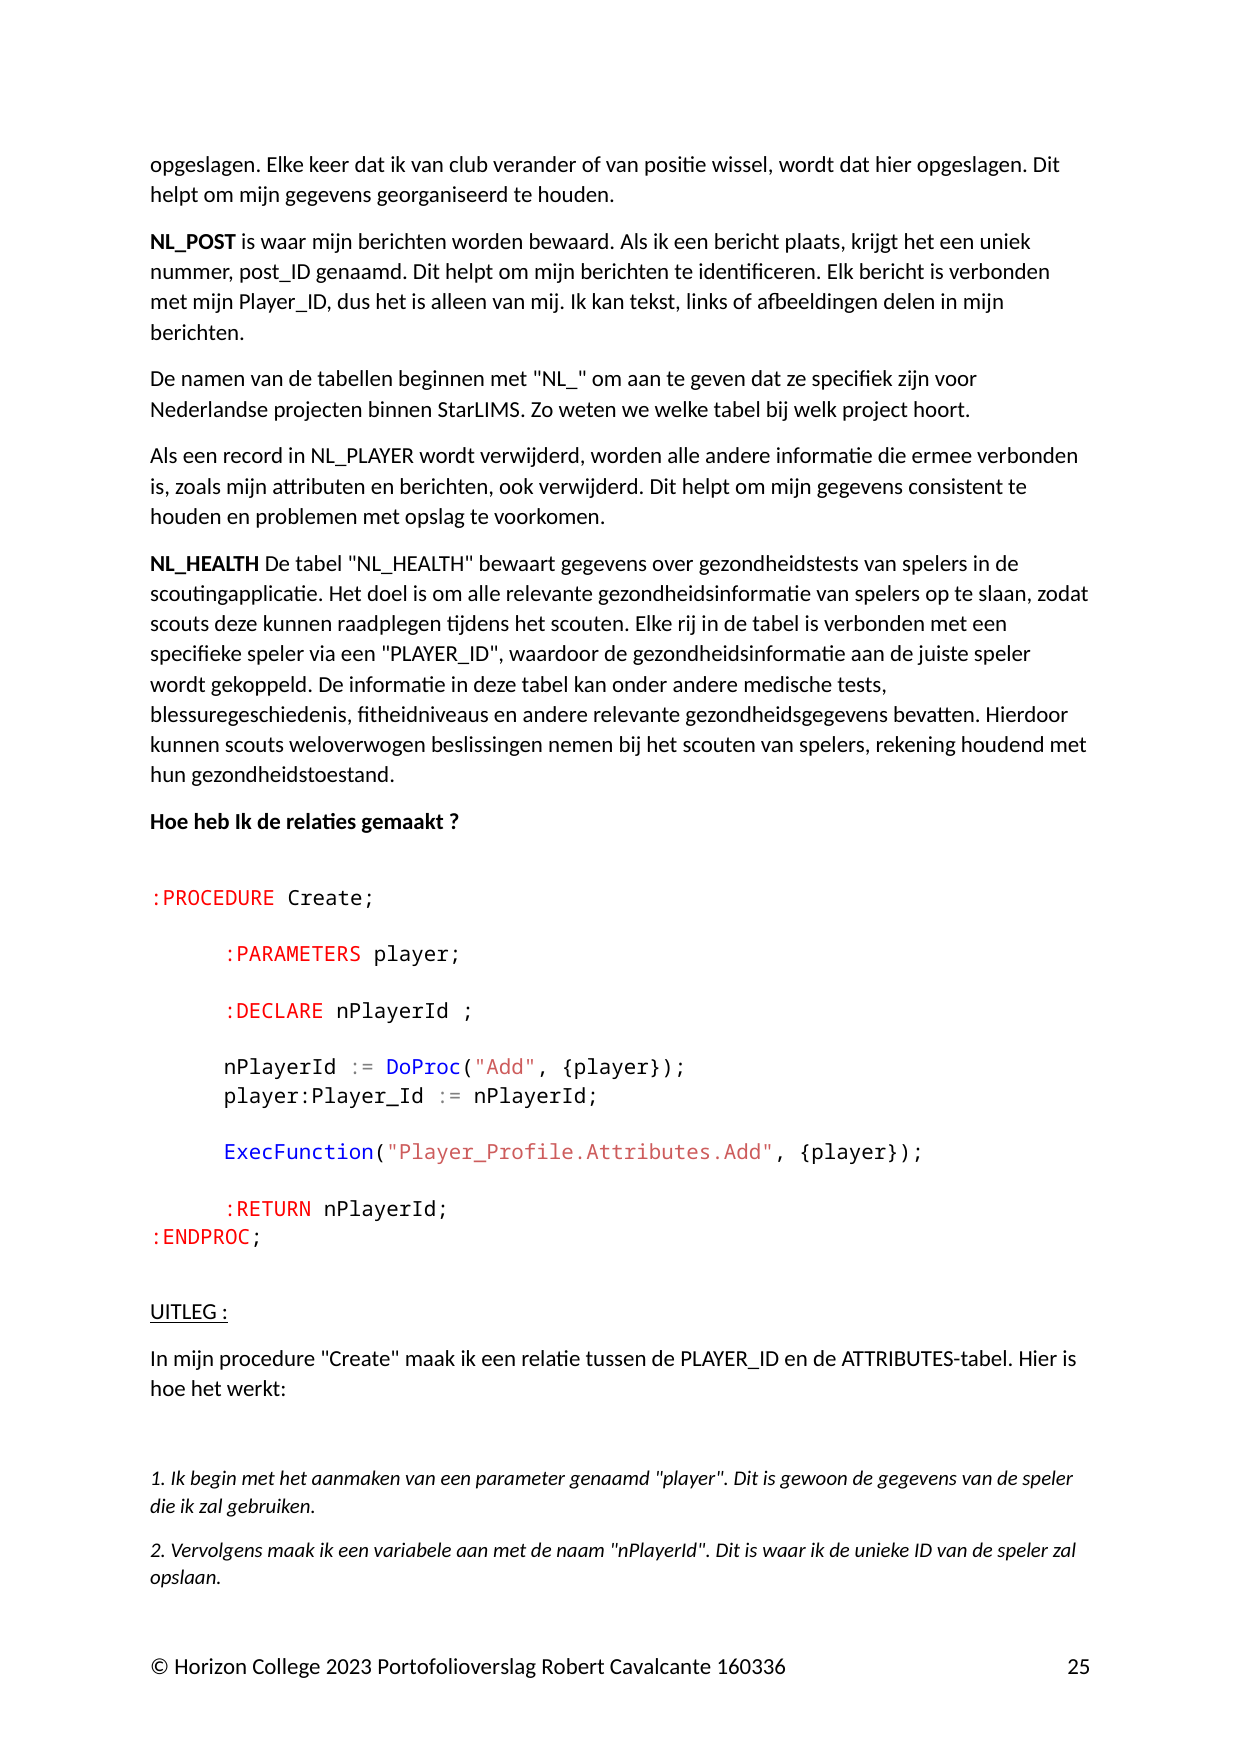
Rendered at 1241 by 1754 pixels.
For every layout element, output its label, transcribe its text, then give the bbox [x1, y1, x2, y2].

text :PROCEDURE Create; [150, 883, 1090, 911]
text :ENDPROC; [150, 1222, 1090, 1251]
text 1. Ik begin met het aanmaken van een parameter genaamd "player". Dit is gewoon de gegevens van de speler die ik zal gebruiken. [150, 1466, 1090, 1518]
text :PARAMETERS player; [150, 939, 1090, 968]
text UITLEG : [150, 1297, 1090, 1326]
text 2. Vervolgens maak ik een variabele aan met de naam "nPlayerId". Dit is waar ik de unieke ID van de speler zal opslaan. [150, 1537, 1090, 1590]
text :DECLARE nPlayerId ; [150, 996, 1090, 1024]
text Hoe heb Ik de relaties gemaakt ? [150, 807, 1090, 835]
text Als een record in NL_PLAYER wordt verwijderd, worden alle andere informatie die ermee verbonden is, zoals mijn attributen en berichten, ook verwijderd. Dit helpt om mijn gegevens consistent te houden en problemen met opslag te voorkomen. [150, 442, 1090, 530]
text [150, 150, 1090, 208]
text player:Player_Id := nPlayerId; [150, 1081, 1090, 1109]
text nPlayerId := DoProc("Add", {player}); [150, 1052, 1090, 1081]
text De namen van de tabellen beginnen met "NL_" om aan te geven dat ze specifiek zijn voor Nederlandse projecten binnen StarLIMS. Zo weten we welke tabel bij welk project hoort. [150, 364, 1090, 423]
text In mijn procedure "Create" maak ik een relatie tussen de PLAYER_ID en de ATTRIBUTES-tabel. Hier is hoe het werkt: [150, 1344, 1090, 1403]
text ExecFunction("Player_Profile.Attributes.Add", {player}); [150, 1137, 1090, 1166]
text :RETURN nPlayerId; [150, 1194, 1090, 1222]
text NL_HEALTH De tabel "NL_HEALTH" bewaart gegevens over gezondheidstests van spelers in de scoutingapplicatie. Het doel is om alle relevante gezondheidsinformatie van spelers op te slaan, zodat scouts deze kunnen raadplegen tijdens het scouten. Elke rij in de tabel is verbonden met een specifieke speler via een "PLAYER_ID", waardoor de gezondheidsinformatie aan de juiste speler wordt gekoppeld. De informatie in deze tabel kan onder andere medische tests, blessuregeschiedenis, fitheidniveaus en andere relevante gezondheidsgegevens bevatten. Hierdoor kunnen scouts weloverwogen beslissingen nemen bij het scouten van spelers, rekening houdend met hun gezondheidstoestand. [150, 549, 1090, 788]
text NL_POST is waar mijn berichten worden bewaard. Als ik een bericht plaats, krijgt het een uniek nummer, post_ID genaamd. Dit helpt om mijn berichten te identificeren. Elk bericht is verbonden met mijn Player_ID, dus het is alleen van mij. Ik kan tekst, links of afbeeldingen delen in mijn berichten. [150, 227, 1090, 346]
